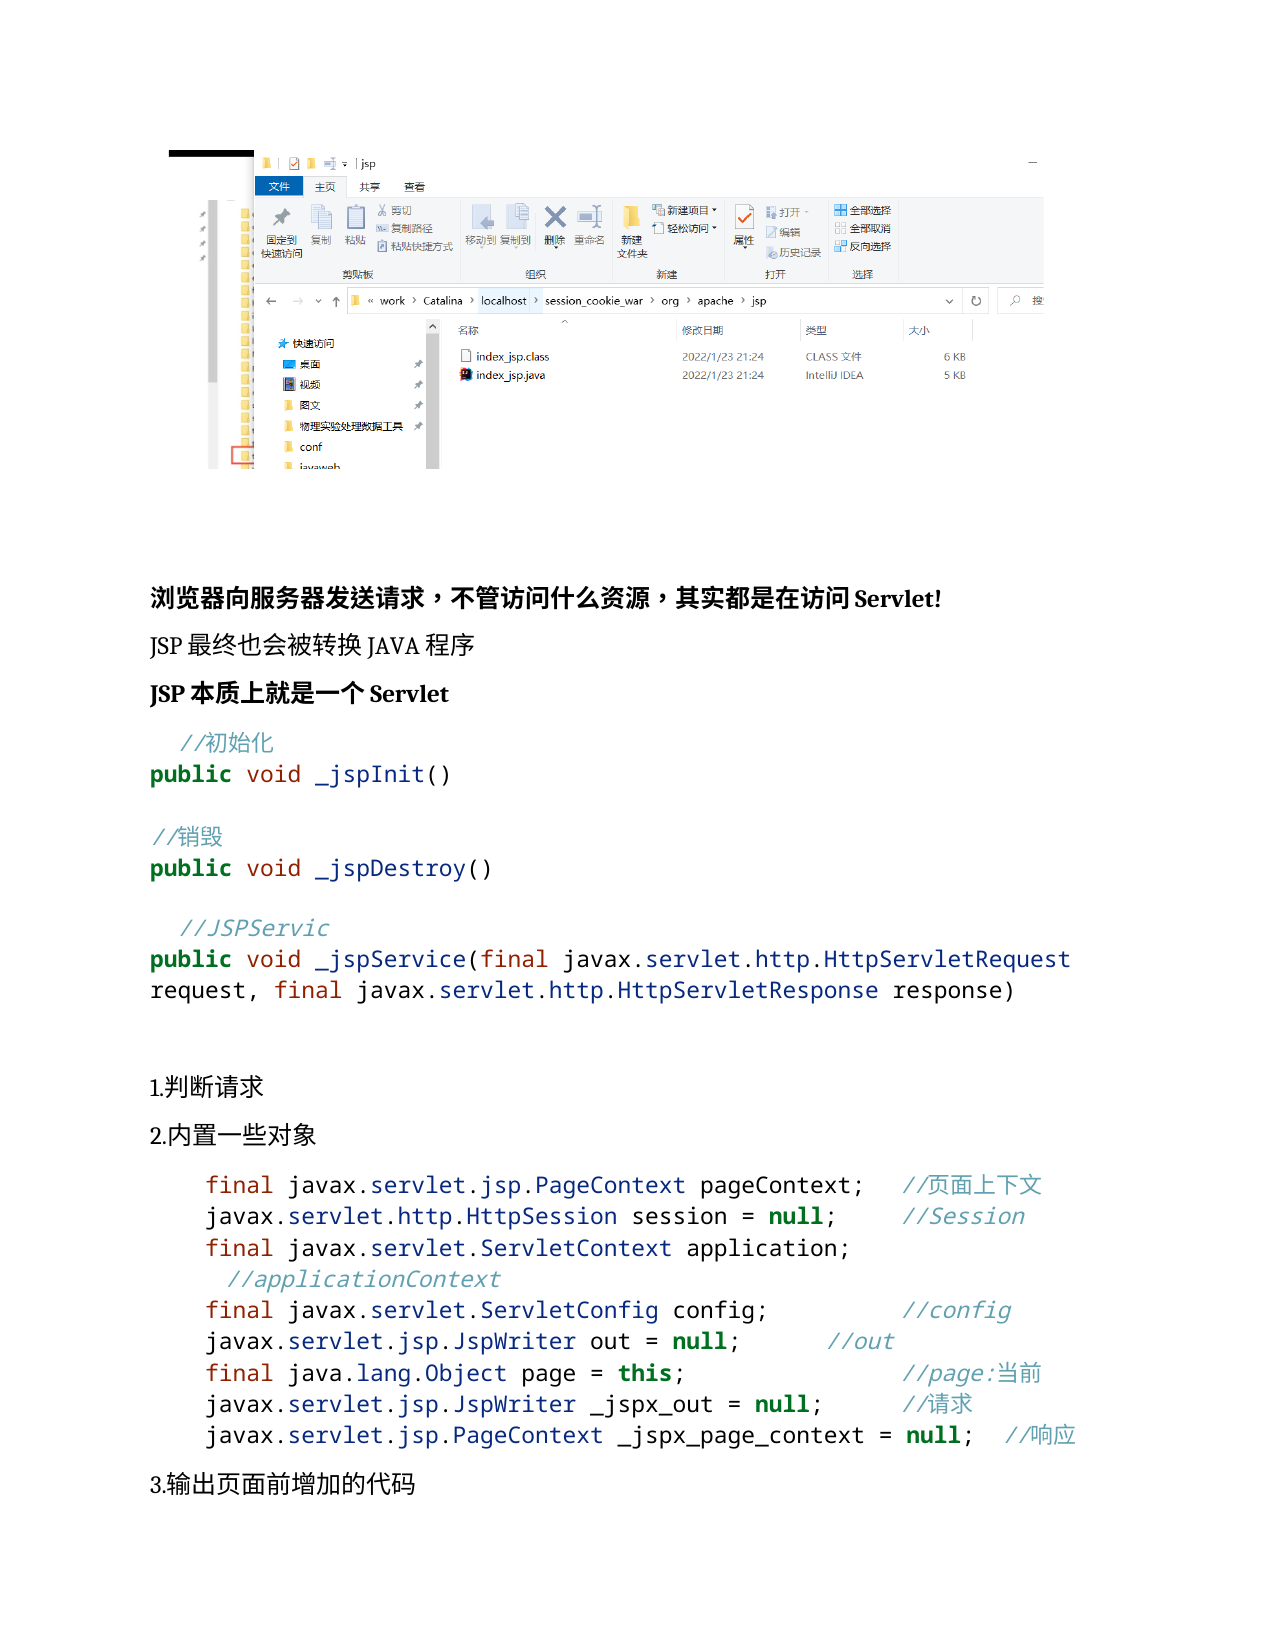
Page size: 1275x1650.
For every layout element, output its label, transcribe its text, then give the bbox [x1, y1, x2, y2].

text 浏览器向服务器发送请求，不管访问什么资源，其实都是在访问Servlet! [150, 584, 1125, 613]
picture [168, 150, 1044, 469]
text JSP最终也会被转换JAVA程序 [150, 632, 1125, 661]
text 1.判断请求 [150, 1074, 1125, 1103]
text final javax.servlet.jsp.PageContext pageContext; //页面上下文 javax.servlet.http.HttpSession session = null; //Session final javax.servlet.ServletContext application; //applicationContext final javax.servlet.ServletConfig config; //config javax.servlet.jsp.JspWriter out = null; //out final java.lang.Object page = this; //page:当前 javax.servlet.jsp.JspWriter _jspx_out = null; //请求 javax.servlet.jsp.PageContext _jspx_page_context = null; //响应 [150, 1169, 1125, 1450]
text //初始化 public void _jspInit() //销毁 public void _jspDestroy() //JSPServic public void _jspService(final javax.servlet.http.HttpServletRequest request, final javax.servlet.http.HttpServletResponse response) [150, 727, 1125, 1006]
text 3.输出页面前增加的代码 [150, 1471, 1125, 1500]
text 2.内置一些对象 [150, 1122, 1125, 1150]
text JSP本质上就是一个Servlet [150, 679, 1125, 708]
